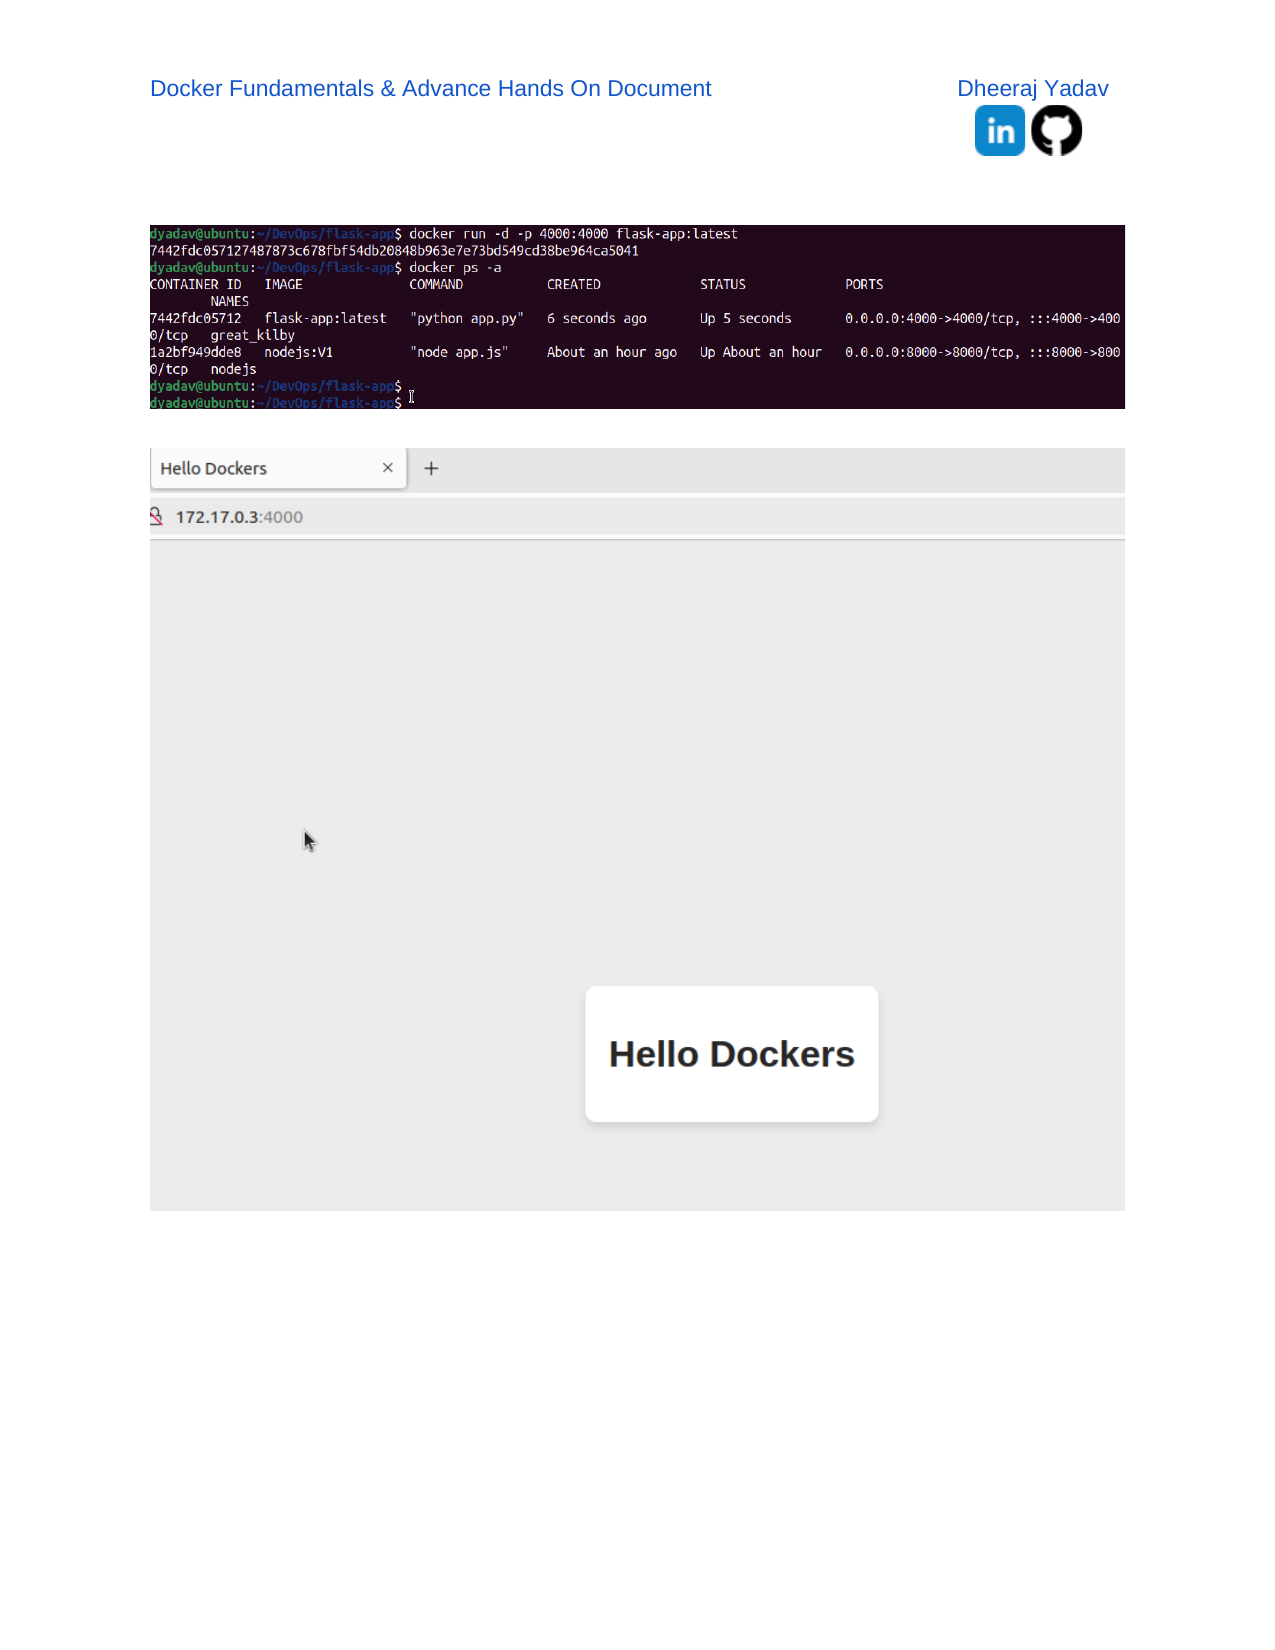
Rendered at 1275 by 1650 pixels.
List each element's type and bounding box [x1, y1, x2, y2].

picture [1031, 105, 1083, 156]
picture [975, 105, 1025, 156]
picture [150, 225, 1125, 409]
picture [150, 448, 1125, 1211]
